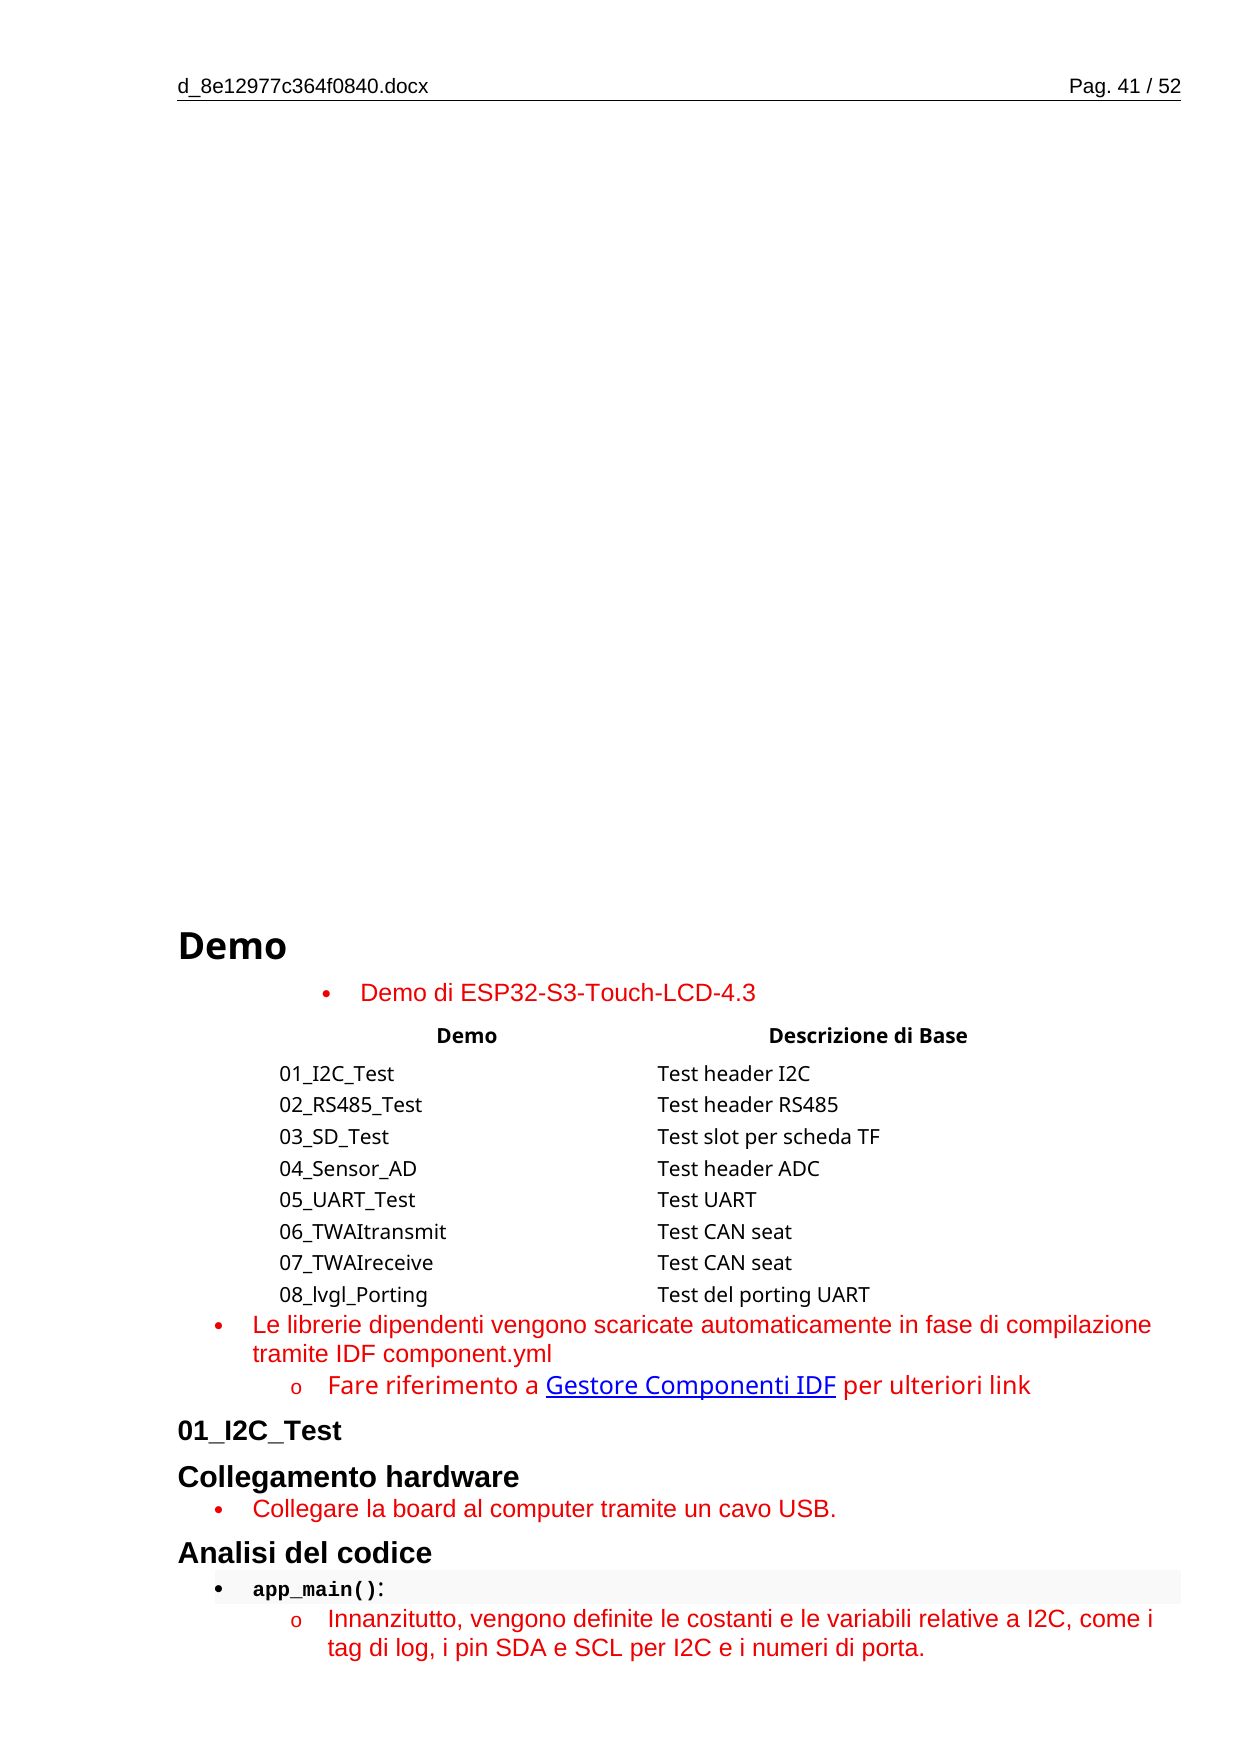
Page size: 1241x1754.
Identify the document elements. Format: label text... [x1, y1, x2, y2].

table_cell Test UART [656, 1184, 1081, 1215]
subtitle Analisi del codice [177, 1535, 1181, 1570]
subtitle Collegamento hardware [177, 1459, 1181, 1494]
table_cell 03_SD_Test [278, 1121, 656, 1152]
table_cell 07_TWAIreceive [278, 1247, 656, 1278]
table_cell 01_I2C_Test [278, 1058, 656, 1089]
table_cell Test del porting UART [656, 1278, 1081, 1310]
text Collegare la board al computer tramite un cavo USB. [215, 1494, 1181, 1522]
list Fare riferimento a Gestore Componenti IDF per ulteriori link [290, 1367, 1181, 1401]
table_cell 02_RS485_Test [278, 1089, 656, 1121]
table_header Demo di ESP32-S3-Touch-LCD-4.3 [278, 970, 1081, 1014]
text Le librerie dipendenti vengono scaricate automaticamente in fase di compilazione tramite IDF component.yml [215, 1310, 1181, 1367]
list Innanzitutto, vengono definite le costanti e le variabili relative a I2C, come i tag di log, i pin SDA e SCL per I2C e i numeri di porta. [290, 1604, 1181, 1662]
table_cell Test slot per scheda TF [656, 1121, 1081, 1152]
table_cell 08_lvgl_Porting [278, 1278, 656, 1310]
table_cell Test header RS485 [656, 1089, 1081, 1121]
table_cell Test header ADC [656, 1152, 1081, 1184]
list app_main(): [215, 1570, 1181, 1604]
subtitle 01_I2C_Test [177, 1414, 1181, 1446]
table_cell Test header I2C [656, 1058, 1081, 1089]
table_cell 04_Sensor_AD [278, 1152, 656, 1184]
table_cell Test CAN seat [656, 1215, 1081, 1247]
subtitle Demo [177, 919, 1181, 970]
table_cell Descrizione di Base [656, 1014, 1081, 1057]
table_cell Demo [278, 1014, 656, 1057]
table_cell Test CAN seat [656, 1247, 1081, 1278]
table_cell 05_UART_Test [278, 1184, 656, 1215]
table_cell 06_TWAItransmit [278, 1215, 656, 1247]
